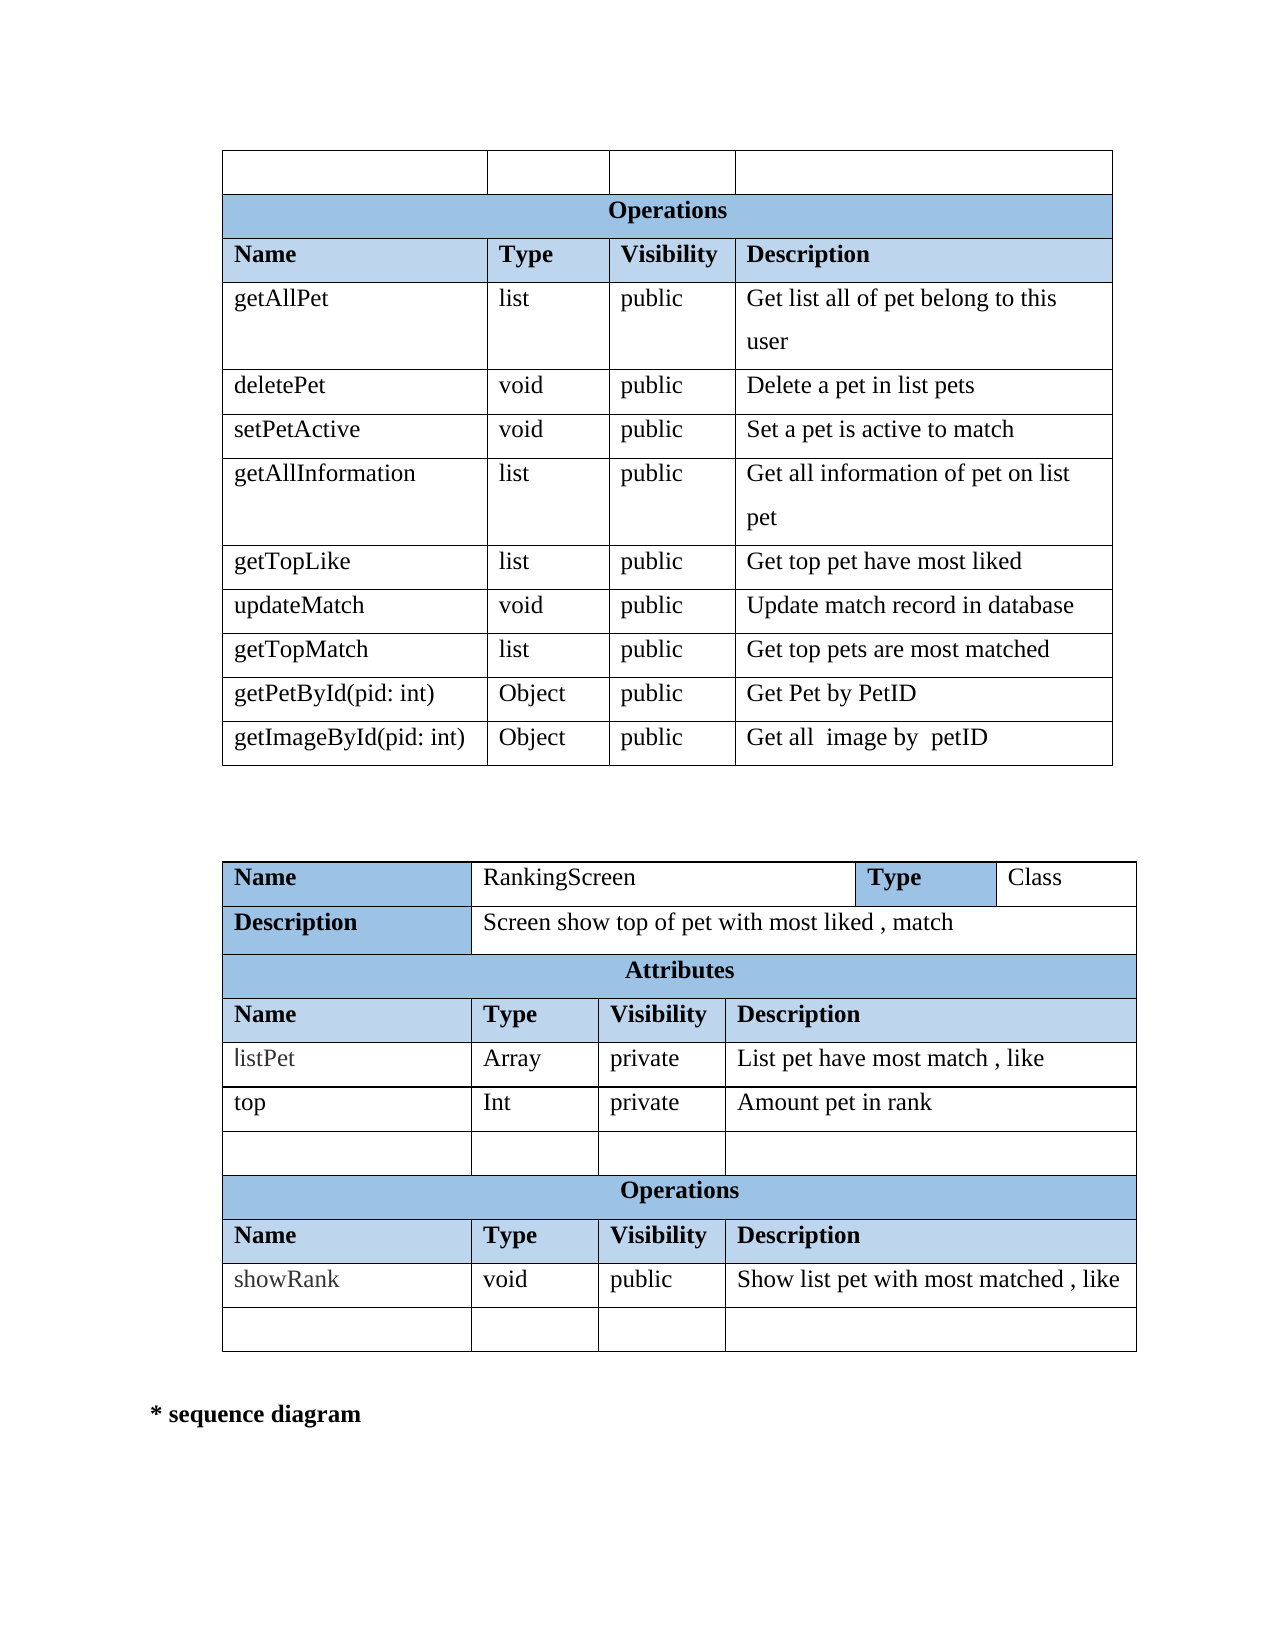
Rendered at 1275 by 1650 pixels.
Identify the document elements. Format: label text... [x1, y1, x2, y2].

table_cell [736, 151, 1112, 194]
table_cell public [610, 722, 735, 765]
table_cell Array [472, 1043, 598, 1086]
table_cell [726, 1308, 1136, 1351]
table_cell Name [223, 239, 487, 282]
table_cell Type [472, 999, 598, 1042]
table_cell Visibility [599, 1220, 725, 1263]
table_cell list [488, 546, 609, 589]
table_cell [599, 1308, 725, 1351]
table_cell Description [726, 999, 1136, 1042]
table_cell Description [726, 1220, 1136, 1263]
table_cell Get list all of pet belong to this user [736, 283, 1112, 369]
table_cell getTopLike [223, 546, 487, 589]
table_cell [223, 151, 487, 194]
table_cell Attributes [223, 955, 1136, 998]
table_cell Visibility [610, 239, 735, 282]
table_cell public [610, 590, 735, 633]
table_cell [599, 1132, 725, 1174]
table_cell [472, 1308, 598, 1351]
text * sequence diagram [150, 1399, 1125, 1428]
table_cell Get all image by petID [736, 722, 1112, 765]
table_cell list [488, 283, 609, 369]
table_cell Get Pet by PetID [736, 678, 1112, 721]
table_cell Amount pet in rank [726, 1088, 1136, 1131]
table_cell Operations [223, 1176, 1136, 1219]
table_cell [488, 151, 609, 194]
table_cell public [610, 370, 735, 413]
table_cell Name [223, 999, 471, 1042]
table_cell Object [488, 722, 609, 765]
table_header RankingScreen [472, 863, 855, 906]
table_cell [223, 1132, 471, 1174]
table_cell Name [223, 1220, 471, 1263]
table_cell Type [488, 239, 609, 282]
table_cell Operations [223, 195, 1112, 238]
table_cell updateMatch [223, 590, 487, 633]
table_cell Show list pet with most matched , like [726, 1264, 1136, 1307]
table_cell Type [472, 1220, 598, 1263]
table_cell [726, 1132, 1136, 1174]
table_cell Screen show top of pet with most liked , match [472, 907, 1136, 954]
table_cell Description [736, 239, 1112, 282]
table_cell public [599, 1264, 725, 1307]
table_cell Int [472, 1088, 598, 1131]
table_cell [610, 151, 735, 194]
table_header Name [223, 863, 471, 906]
table_cell [472, 1132, 598, 1174]
table_cell Get all information of pet on list pet [736, 459, 1112, 545]
table_cell Set a pet is active to match [736, 415, 1112, 457]
table_cell public [610, 634, 735, 677]
table_cell Update match record in database [736, 590, 1112, 633]
table_cell Object [488, 678, 609, 721]
table_cell public [610, 678, 735, 721]
table_cell public [610, 459, 735, 545]
table_cell void [472, 1264, 598, 1307]
table_cell public [610, 283, 735, 369]
table_cell list [488, 634, 609, 677]
table_cell list [488, 459, 609, 545]
table_cell [223, 1308, 471, 1351]
table_cell deletePet [223, 370, 487, 413]
table_cell getAllPet [223, 283, 487, 369]
table_cell Description [223, 907, 471, 954]
table_cell getAllInformation [223, 459, 487, 545]
table_cell Get top pet have most liked [736, 546, 1112, 589]
table_cell getPetById(pid: int) [223, 678, 487, 721]
table_cell Delete a pet in list pets [736, 370, 1112, 413]
table_cell void [488, 590, 609, 633]
table_cell getImageById(pid: int) [223, 722, 487, 765]
table_header Type [856, 863, 996, 906]
table_cell top [223, 1088, 471, 1131]
table_cell getTopMatch [223, 634, 487, 677]
table_cell private [599, 1088, 725, 1131]
table_cell Visibility [599, 999, 725, 1042]
table_cell public [610, 546, 735, 589]
table_cell List pet have most match , like [726, 1043, 1136, 1086]
table_cell void [488, 370, 609, 413]
table_cell private [599, 1043, 725, 1086]
table_cell listPet [223, 1043, 471, 1086]
table_cell public [610, 415, 735, 457]
table_cell void [488, 415, 609, 457]
table_cell setPetActive [223, 415, 487, 457]
table_cell Get top pets are most matched [736, 634, 1112, 677]
table_header Class [997, 863, 1136, 906]
table_cell showRank [223, 1264, 471, 1307]
